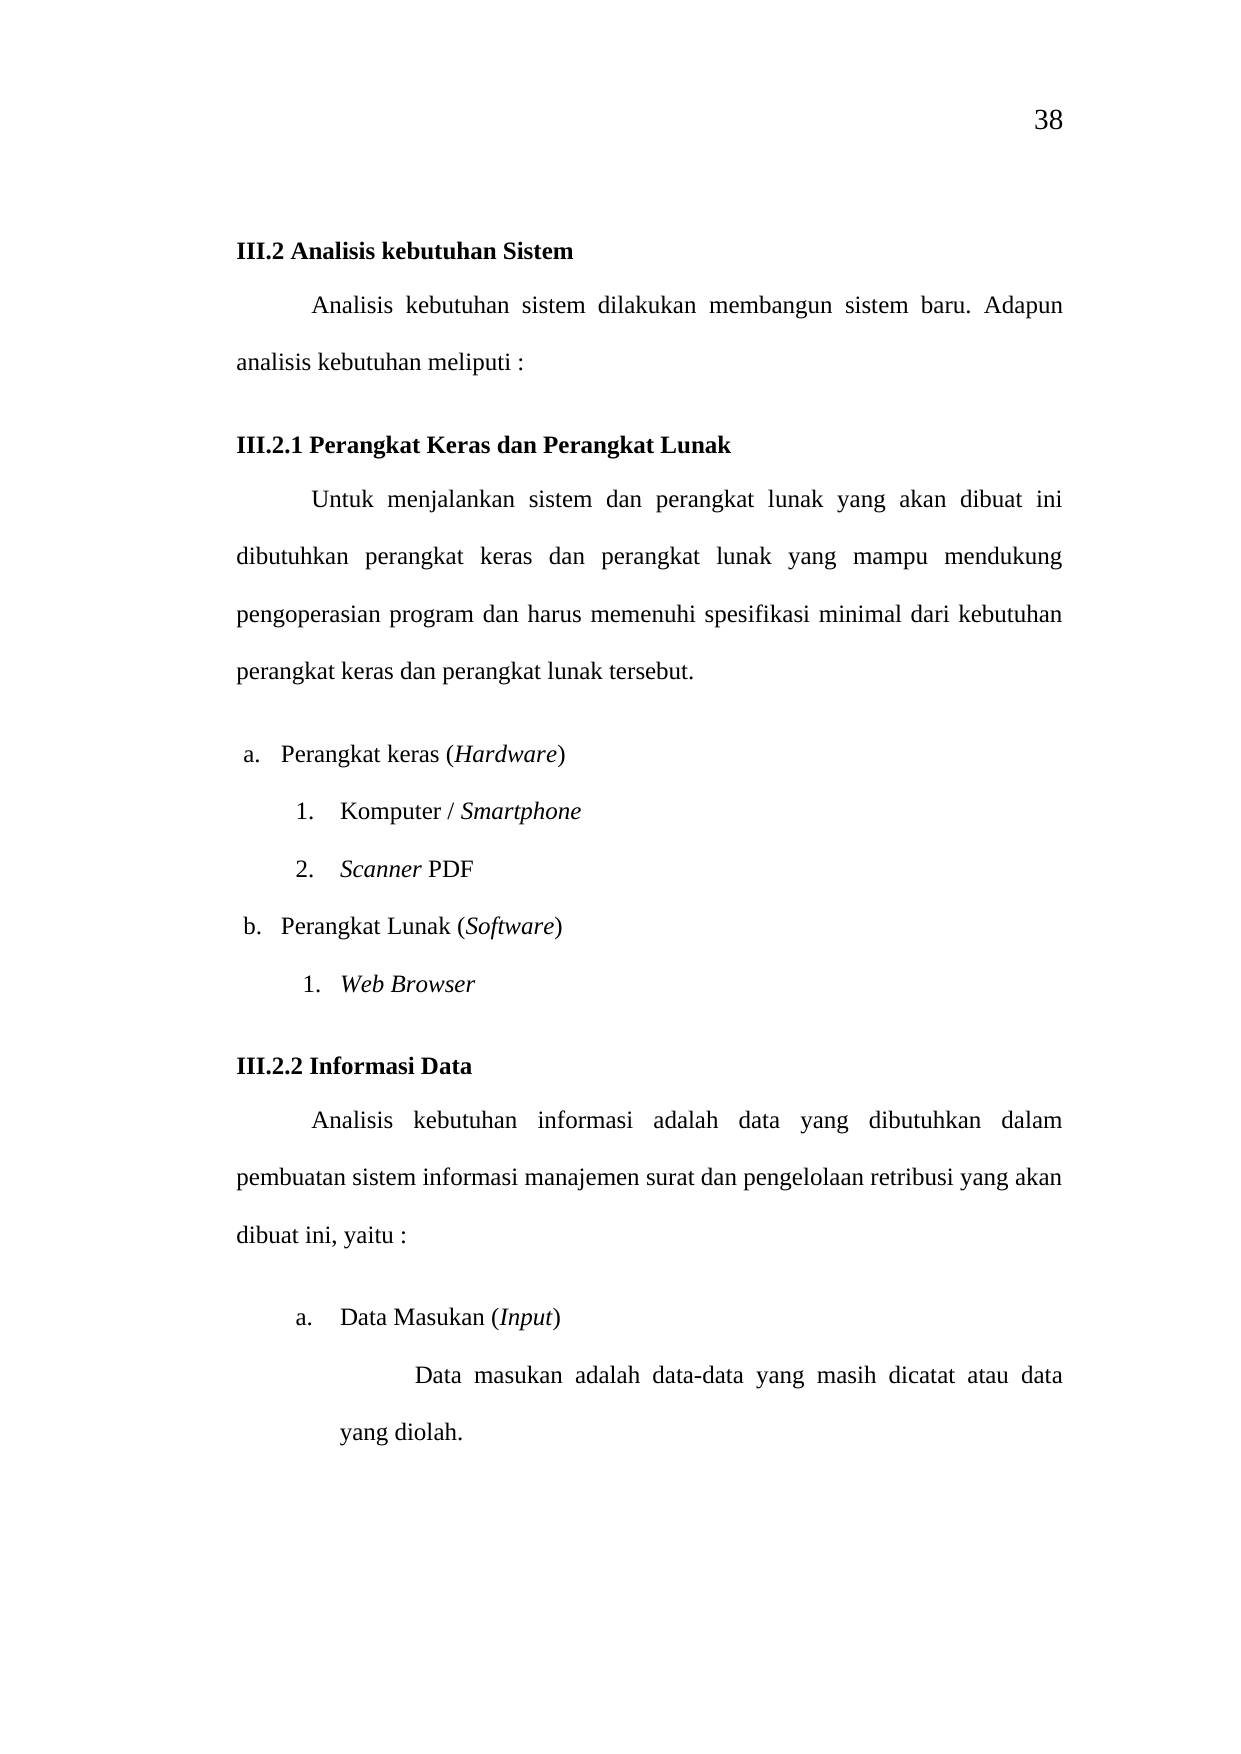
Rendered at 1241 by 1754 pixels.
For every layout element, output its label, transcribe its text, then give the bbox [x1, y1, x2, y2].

list Data Masukan (Input) [295, 1302, 1063, 1331]
list Perangkat keras (Hardware) [243, 739, 1063, 767]
list Komputer / Smartphone [295, 796, 1063, 825]
list Web Browser [302, 969, 1063, 997]
list Data masukan adalah data-data yang masih dicatat atau data yang diolah. [339, 1360, 1063, 1446]
list Perangkat Lunak (Software) [243, 911, 1063, 940]
text Analisis kebutuhan sistem dilakukan membangun sistem baru. Adapun analisis kebutuhan meliputi : [236, 290, 1063, 376]
text Analisis kebutuhan informasi adalah data yang dibutuhkan dalam pembuatan sistem informasi manajemen surat dan pengelolaan retribusi yang akan dibuat ini, yaitu : [236, 1105, 1063, 1249]
text Untuk menjalankan sistem dan perangkat lunak yang akan dibuat ini dibutuhkan perangkat keras dan perangkat lunak yang mampu mendukung pengoperasian program dan harus memenuhi spesifikasi minimal dari kebutuhan perangkat keras dan perangkat lunak tersebut. [236, 484, 1063, 685]
list Scanner PDF [295, 854, 1063, 882]
subtitle Informasi Data [236, 1051, 1063, 1080]
subtitle Analisis kebutuhan Sistem [236, 236, 1063, 265]
subtitle Perangkat Keras dan Perangkat Lunak [236, 430, 1063, 459]
